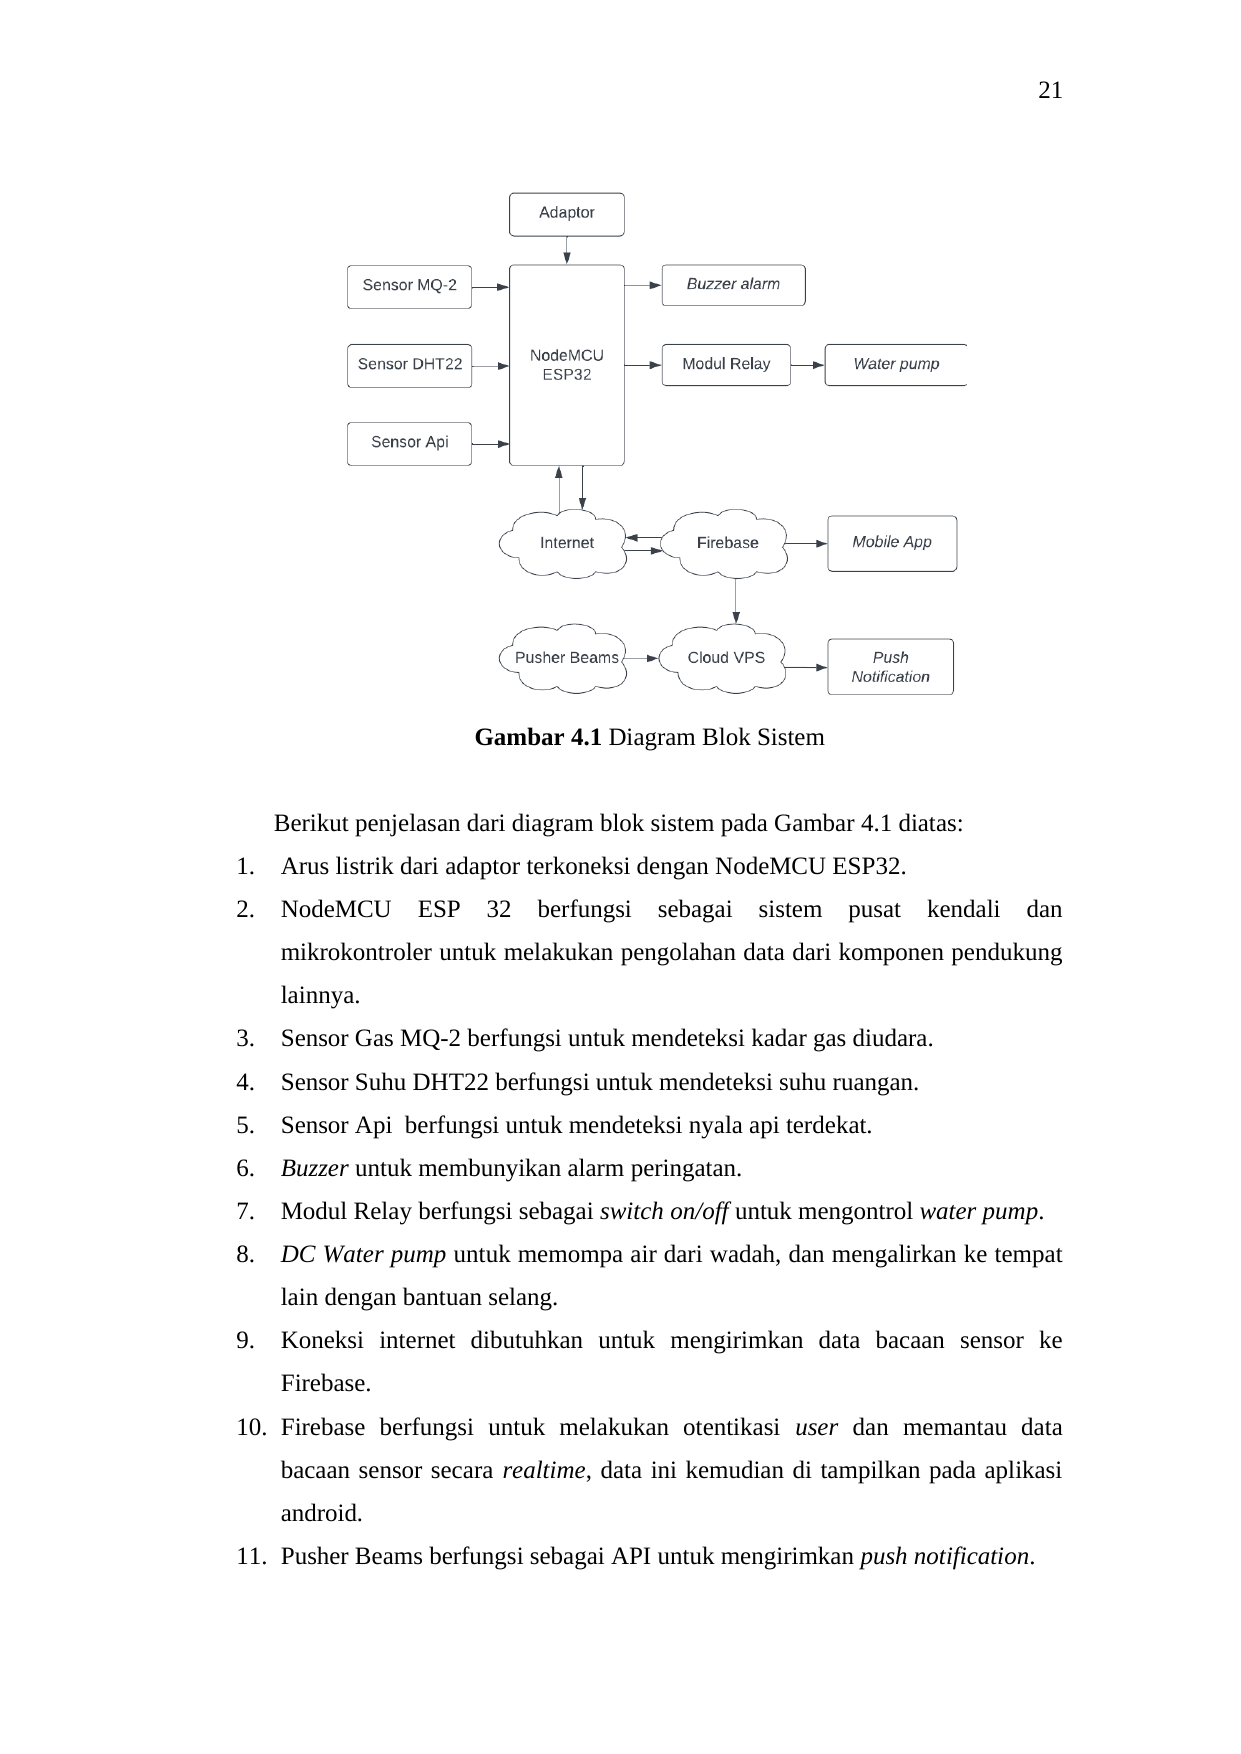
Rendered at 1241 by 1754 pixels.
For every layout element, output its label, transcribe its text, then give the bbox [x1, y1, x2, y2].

list Firebase berfungsi untuk melakukan otentikasi user dan memantau data bacaan sensor secara realtime, data ini kemudian di tampilkan pada aplikasi android. [236, 1412, 1063, 1527]
text Gambar 4.1 Diagram Blok Sistem [236, 722, 1063, 750]
list Koneksi internet dibutuhkan untuk mengirimkan data bacaan sensor ke Firebase. [236, 1325, 1063, 1397]
list Sensor Gas MQ-2 berfungsi untuk mendeteksi kadar gas diudara. [236, 1023, 1063, 1052]
list Arus listrik dari adaptor terkoneksi dengan NodeMCU ESP32. [236, 851, 1063, 880]
list Sensor Suhu DHT22 berfungsi untuk mendeteksi suhu ruangan. [236, 1067, 1063, 1095]
list Sensor Api berfungsi untuk mendeteksi nyala api terdekat. [236, 1110, 1063, 1138]
picture [332, 177, 967, 708]
list Modul Relay berfungsi sebagai switch on/off untuk mengontrol water pump. [236, 1196, 1063, 1225]
list NodeMCU ESP 32 berfungsi sebagai sistem pusat kendali dan mikrokontroler untuk melakukan pengolahan data dari komponen pendukung lainnya. [236, 894, 1063, 1009]
list Buzzer untuk membunyikan alarm peringatan. [236, 1153, 1063, 1182]
text Berikut penjelasan dari diagram blok sistem pada Gambar 4.1 diatas: [236, 808, 1063, 837]
list Pusher Beams berfungsi sebagai API untuk mengirimkan push notification. [236, 1541, 1063, 1570]
list DC Water pump untuk memompa air dari wadah, dan mengalirkan ke tempat lain dengan bantuan selang. [236, 1239, 1063, 1311]
